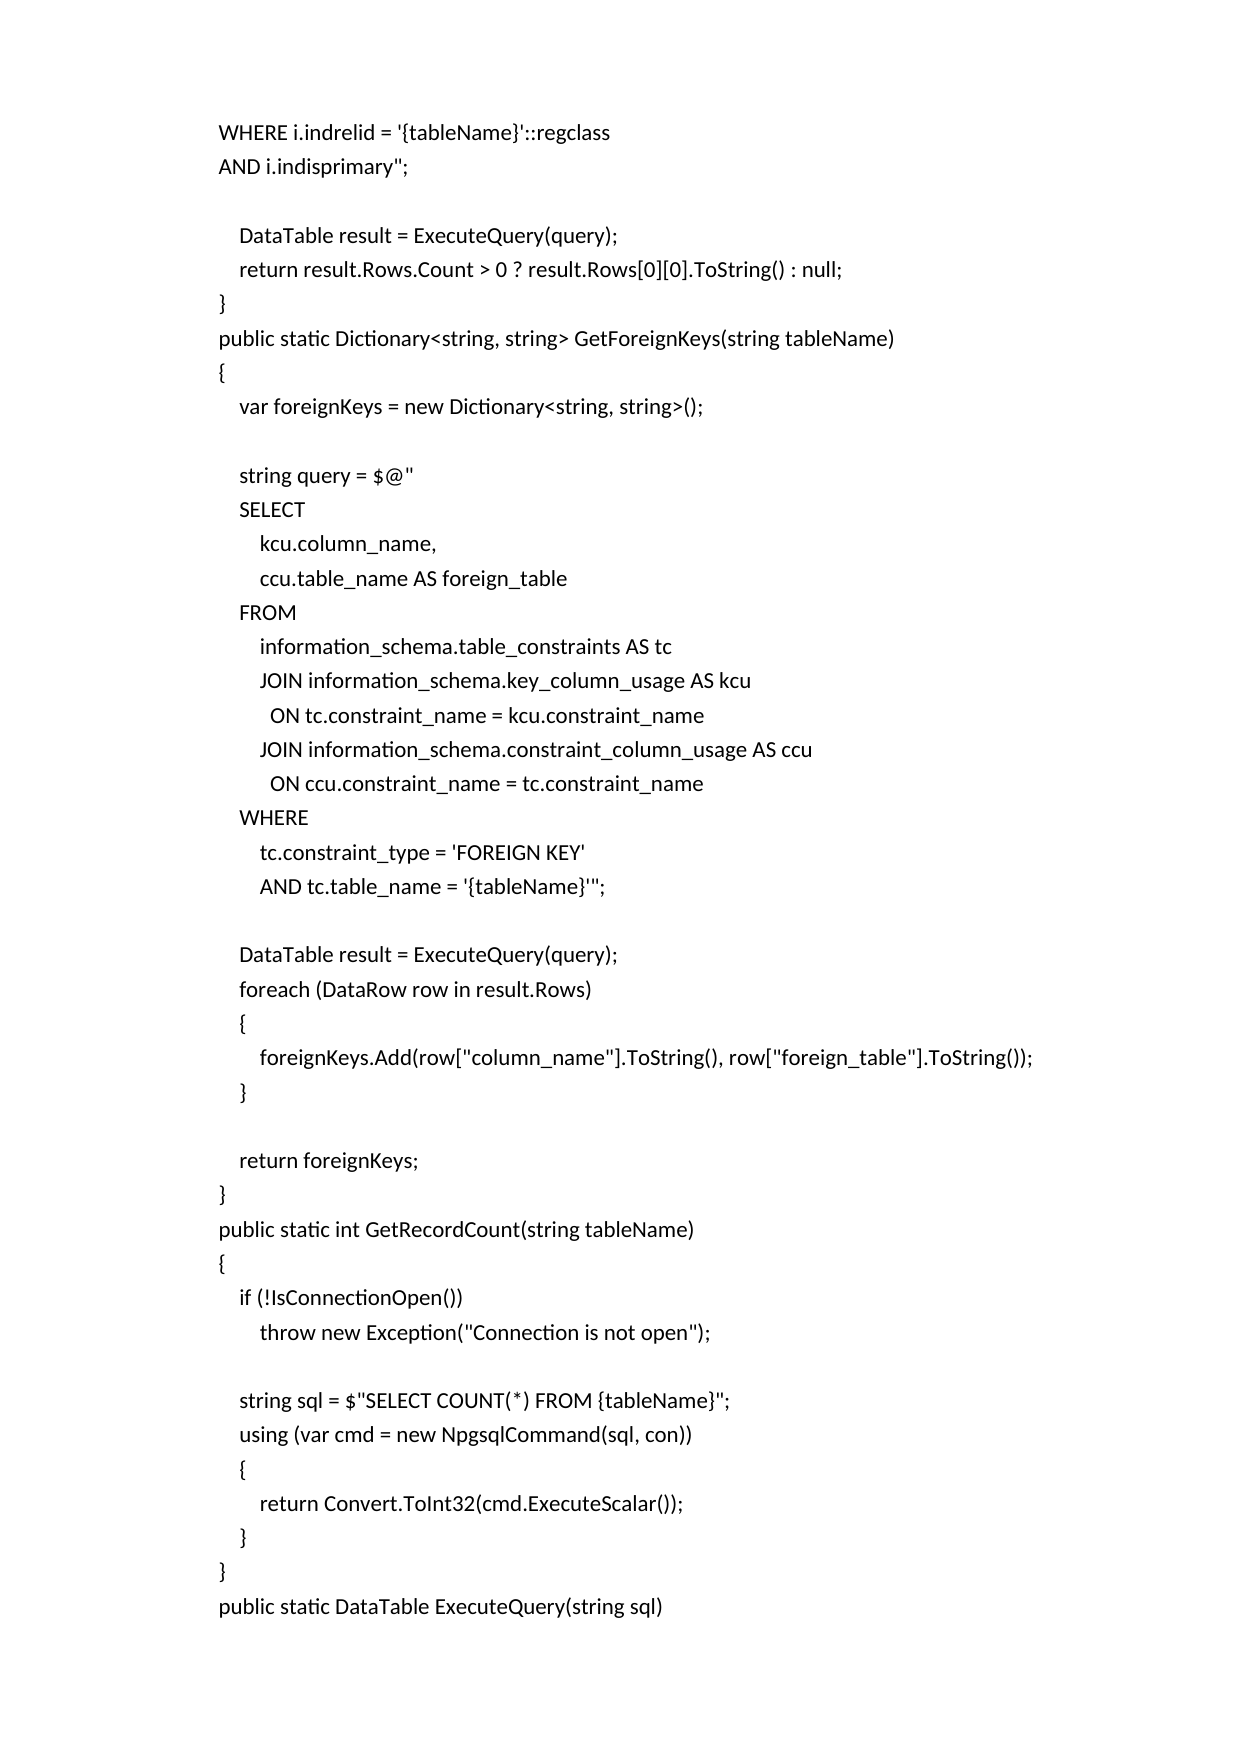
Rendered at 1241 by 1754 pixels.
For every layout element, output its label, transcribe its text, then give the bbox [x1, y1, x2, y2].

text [177, 1420, 1078, 1448]
text kcu.column_name, [177, 529, 1078, 557]
text string query = $@" [177, 461, 1078, 489]
text { [177, 358, 1078, 386]
text public static DataTable ExecuteQuery(string sql) [177, 1592, 1078, 1620]
text foreach (DataRow row in result.Rows) [177, 975, 1078, 1003]
text return Convert.ToInt32(cmd.ExecuteScalar()); [177, 1489, 1078, 1517]
text throw new Exception("Connection is not open"); [177, 1318, 1078, 1346]
text } [177, 1181, 1078, 1208]
text } [177, 1523, 1078, 1551]
text WHERE [177, 803, 1078, 832]
text } [177, 1557, 1078, 1586]
text public static int GetRecordCount(string tableName) [177, 1215, 1078, 1243]
text WHERE i.indrelid = '{tableName}'::regclass [177, 118, 1078, 146]
text string sql = $"SELECT COUNT(*) FROM {tableName}"; [177, 1386, 1078, 1414]
text return foreignKeys; [177, 1146, 1078, 1174]
text } [177, 1078, 1078, 1106]
text DataTable result = ExecuteQuery(query); [177, 941, 1078, 969]
text public static Dictionary<string, string> GetForeignKeys(string tableName) [177, 324, 1078, 352]
text JOIN information_schema.constraint_column_usage AS ccu [177, 735, 1078, 763]
text DataTable result = ExecuteQuery(query); [177, 221, 1078, 249]
text if (!IsConnectionOpen()) [177, 1283, 1078, 1311]
text var foreignKeys = new Dictionary<string, string>(); [177, 392, 1078, 420]
text tc.constraint_type = 'FOREIGN KEY' [177, 838, 1078, 866]
text return result.Rows.Count > 0 ? result.Rows[0][0].ToString() : null; [177, 255, 1078, 283]
text } [177, 289, 1078, 317]
text FROM [177, 598, 1078, 626]
text AND tc.table_name = '{tableName}'"; [177, 872, 1078, 900]
text { [177, 1249, 1078, 1277]
text JOIN information_schema.key_column_usage AS kcu [177, 666, 1078, 694]
text { [177, 1009, 1078, 1037]
text ON ccu.constraint_name = tc.constraint_name [177, 769, 1078, 797]
text ccu.table_name AS foreign_table [177, 564, 1078, 592]
text foreignKeys.Add(row["column_name"].ToString(), row["foreign_table"].ToString()); [177, 1043, 1078, 1071]
text information_schema.table_constraints AS tc [177, 632, 1078, 660]
text ON tc.constraint_name = kcu.constraint_name [177, 701, 1078, 729]
text SELECT [177, 495, 1078, 523]
text AND i.indisprimary"; [177, 152, 1078, 180]
text { [177, 1455, 1078, 1483]
